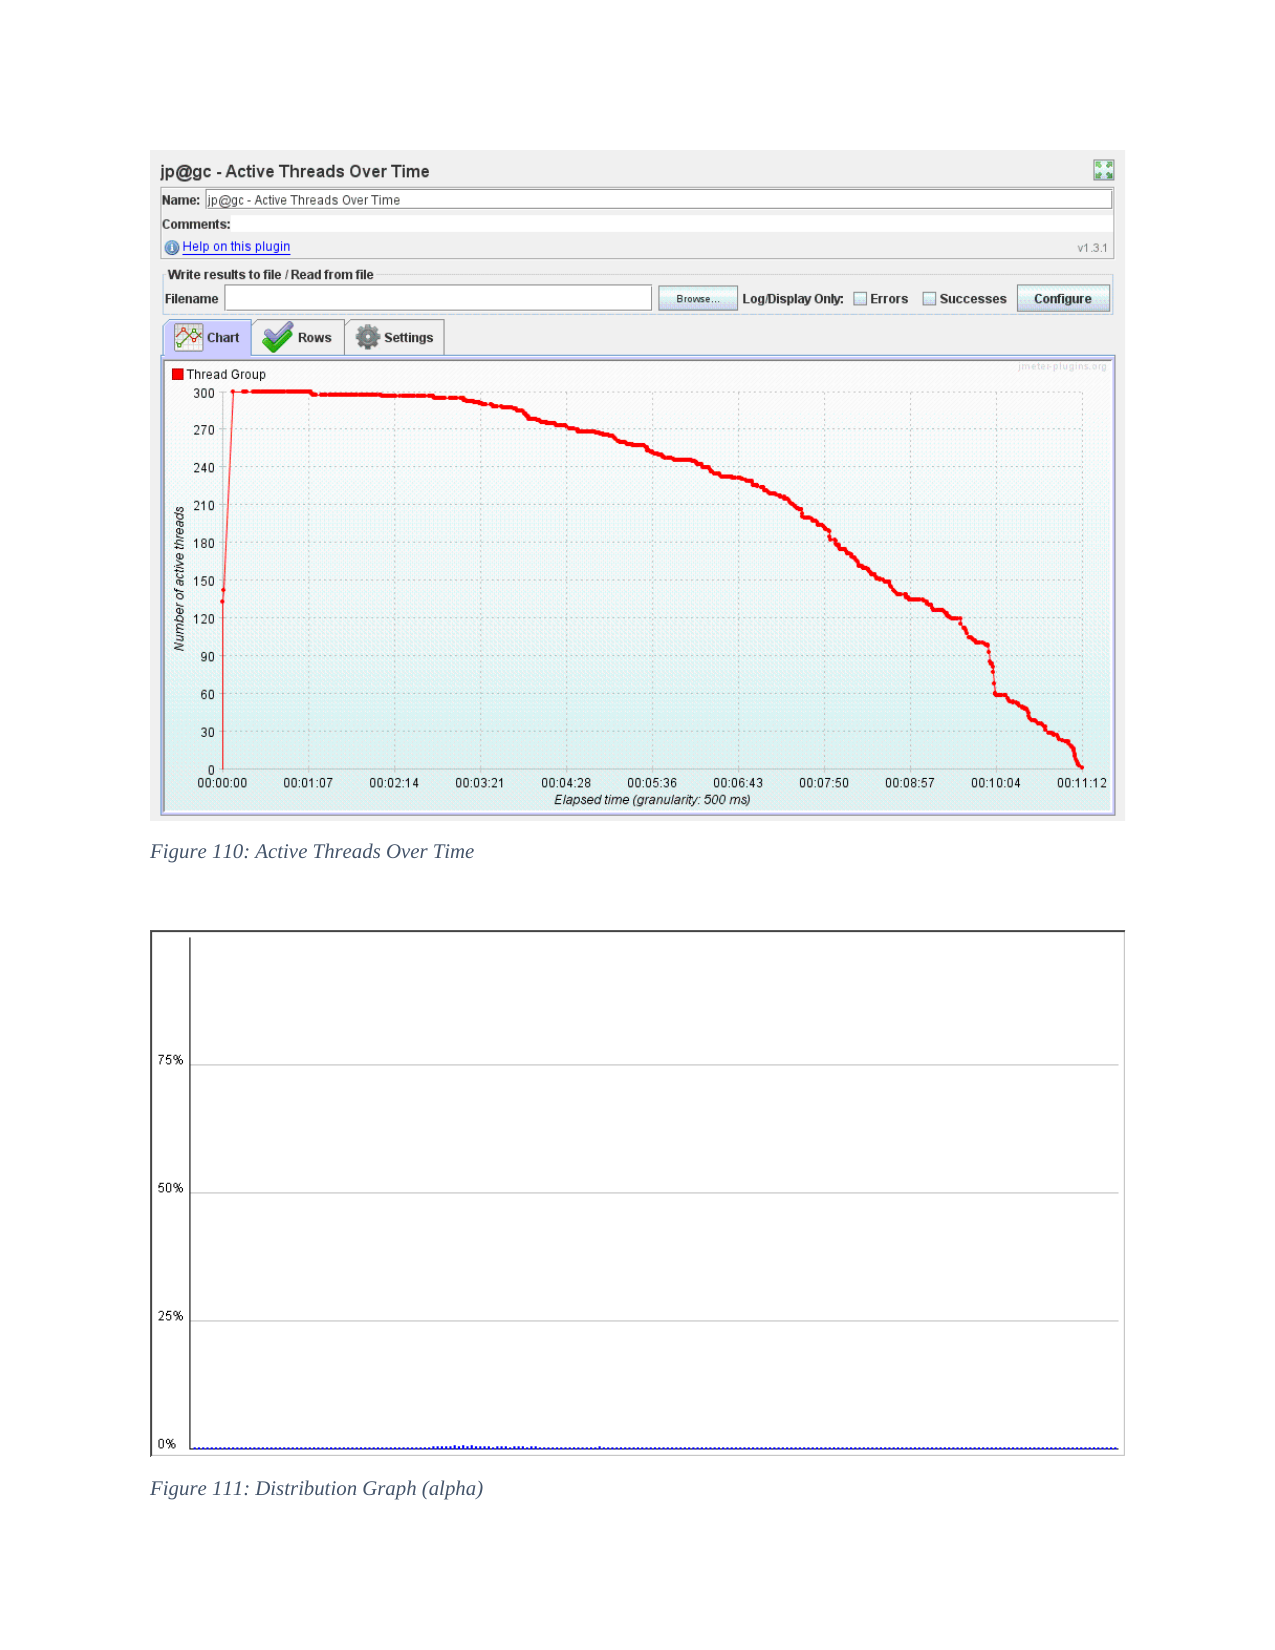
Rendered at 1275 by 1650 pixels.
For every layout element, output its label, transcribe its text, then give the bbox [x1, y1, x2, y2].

text Figure 110: Active Threads Over Time [150, 839, 1125, 863]
picture [150, 930, 1125, 1457]
picture [150, 150, 1125, 821]
text Figure 111: Distribution Graph (alpha) [150, 1476, 1125, 1499]
